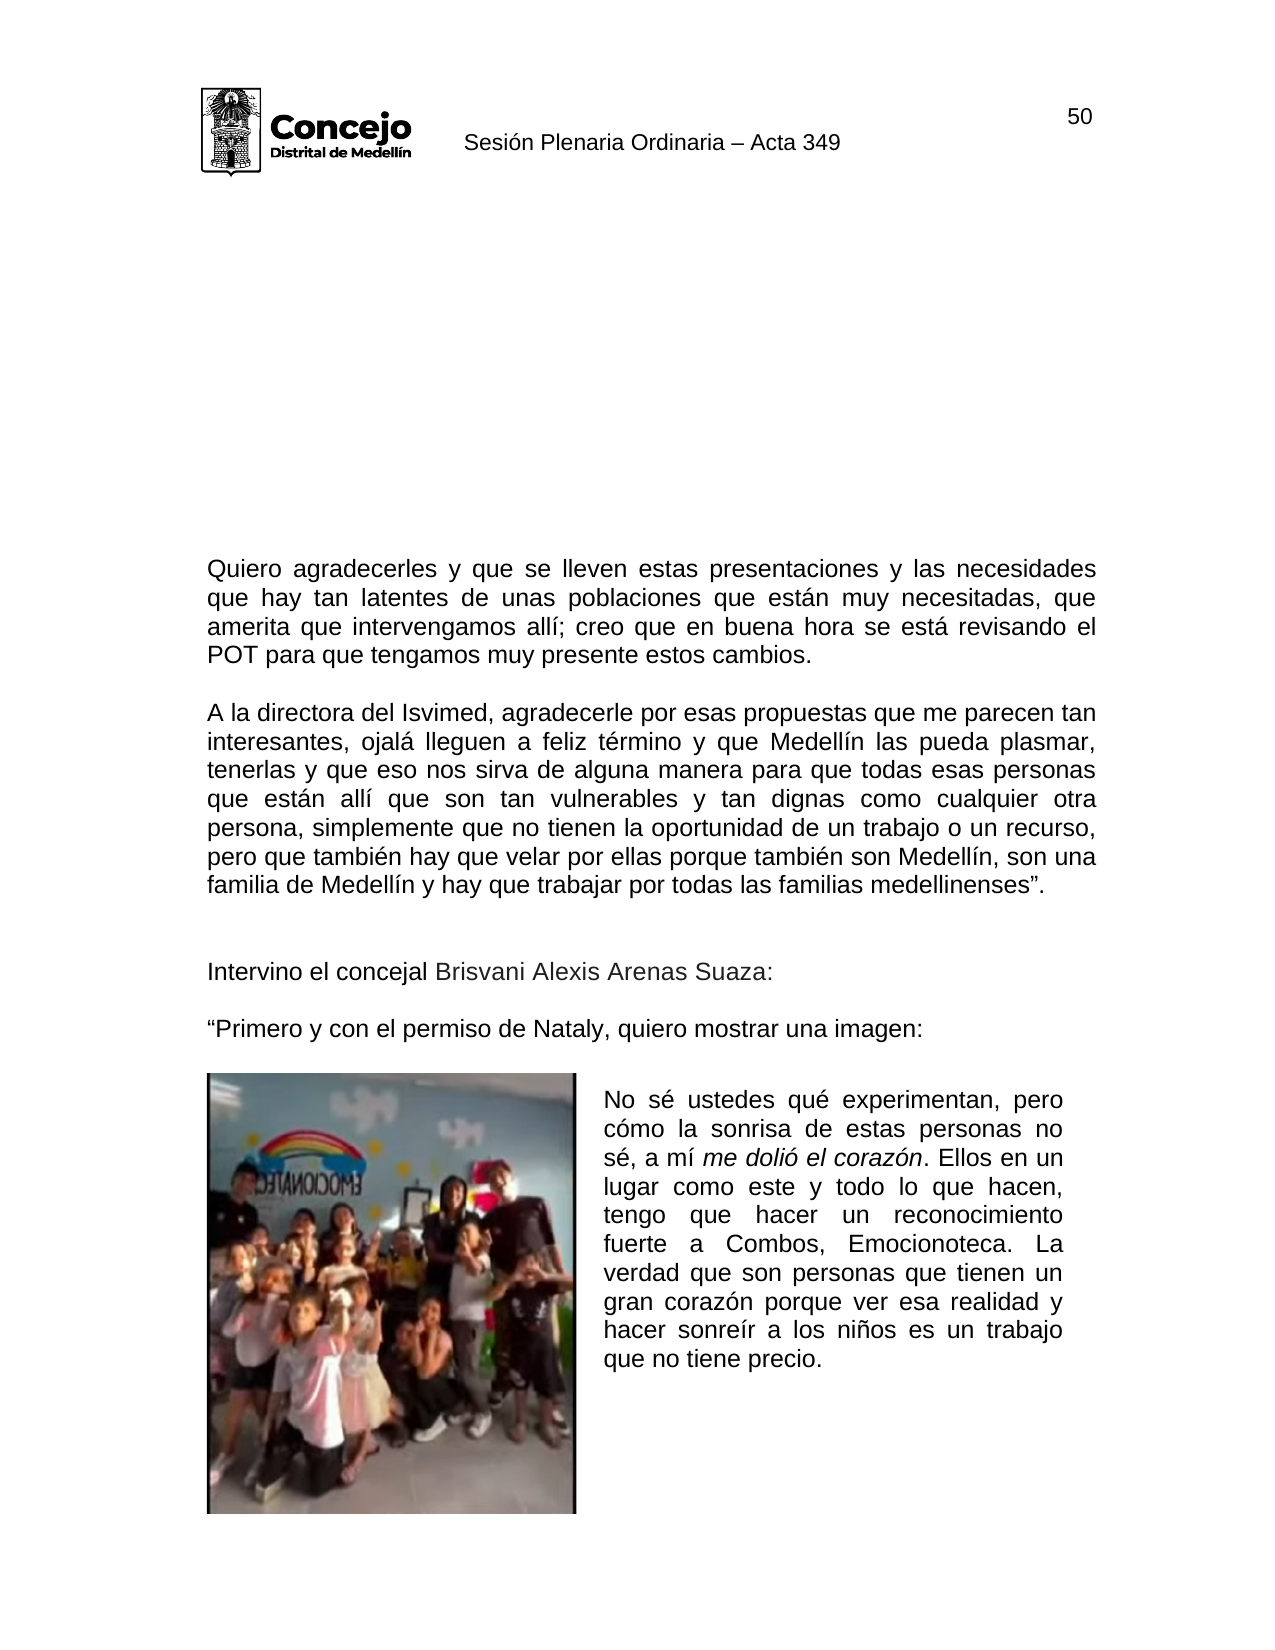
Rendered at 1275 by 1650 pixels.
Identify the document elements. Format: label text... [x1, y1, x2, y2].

text “Primero y con el permiso de Nataly, quiero mostrar una imagen: [207, 1014, 1098, 1043]
text Intervino el concejal Brisvani Alexis Arenas Suaza: [207, 957, 1098, 985]
picture [206, 1073, 577, 1514]
text A la directora del Isvimed, agradecerle por esas propuestas que me parecen tan interesantes, ojalá lleguen a feliz término y que Medellín las pueda plasmar, tenerlas y que eso nos sirva de alguna manera para que todas esas personas que están allí que son tan vulnerables y tan dignas como cualquier otra persona, simplemente que no tienen la oportunidad de un trabajo o un recurso, pero que también hay que velar por ellas porque también son Medellín, son una familia de Medellín y hay que trabajar por todas las familias medellinenses”. [207, 698, 1098, 899]
text Quiero agradecerles y que se lleven estas presentaciones y las necesidades que hay tan latentes de unas poblaciones que están muy necesitadas, que amerita que intervengamos allí; creo que en buena hora se está revisando el POT para que tengamos muy presente estos cambios. [207, 554, 1098, 669]
picture [196, 84, 416, 181]
